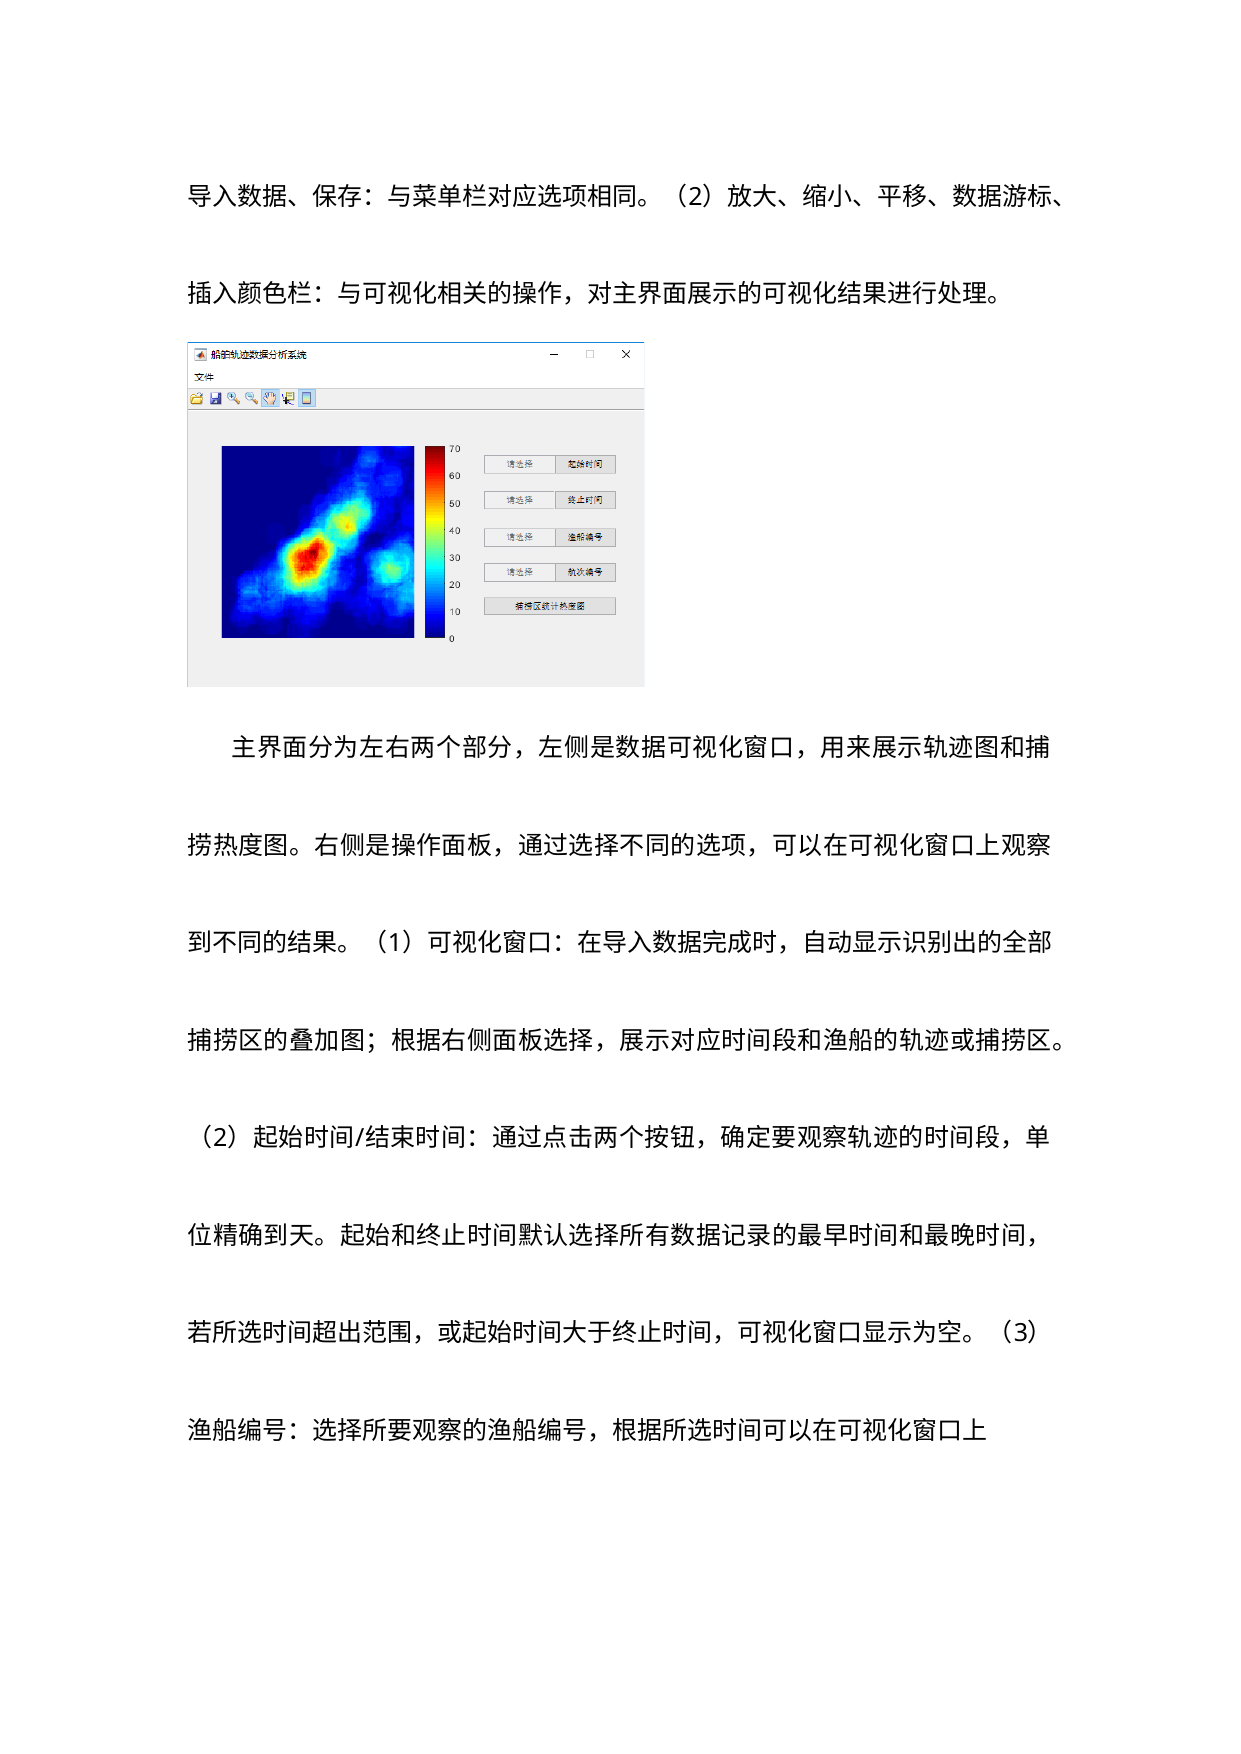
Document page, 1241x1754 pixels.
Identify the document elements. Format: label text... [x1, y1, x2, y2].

picture [187, 342, 645, 687]
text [187, 162, 1053, 324]
text 主界面分为左右两个部分，左侧是数据可视化窗口，用来展示轨迹图和捕捞热度图。右侧是操作面板，通过选择不同的选项，可以在可视化窗口上观察到不同的结果。（1）可视化窗口：在导入数据完成时，自动显示识别出的全部捕捞区的叠加图；根据右侧面板选择，展示对应时间段和渔船的轨迹或捕捞区。（2）起始时间/结束时间：通过点击两个按钮，确定要观察轨迹的时间段，单位精确到天。起始和终止时间默认选择所有数据记录的最早时间和最晚时间，若所选时间超出范围，或起始时间大于终止时间，可视化窗口显示为空。（3）渔船编号：选择所要观察的渔船编号，根据所选时间可以在可视化窗口上 [187, 713, 1053, 1461]
